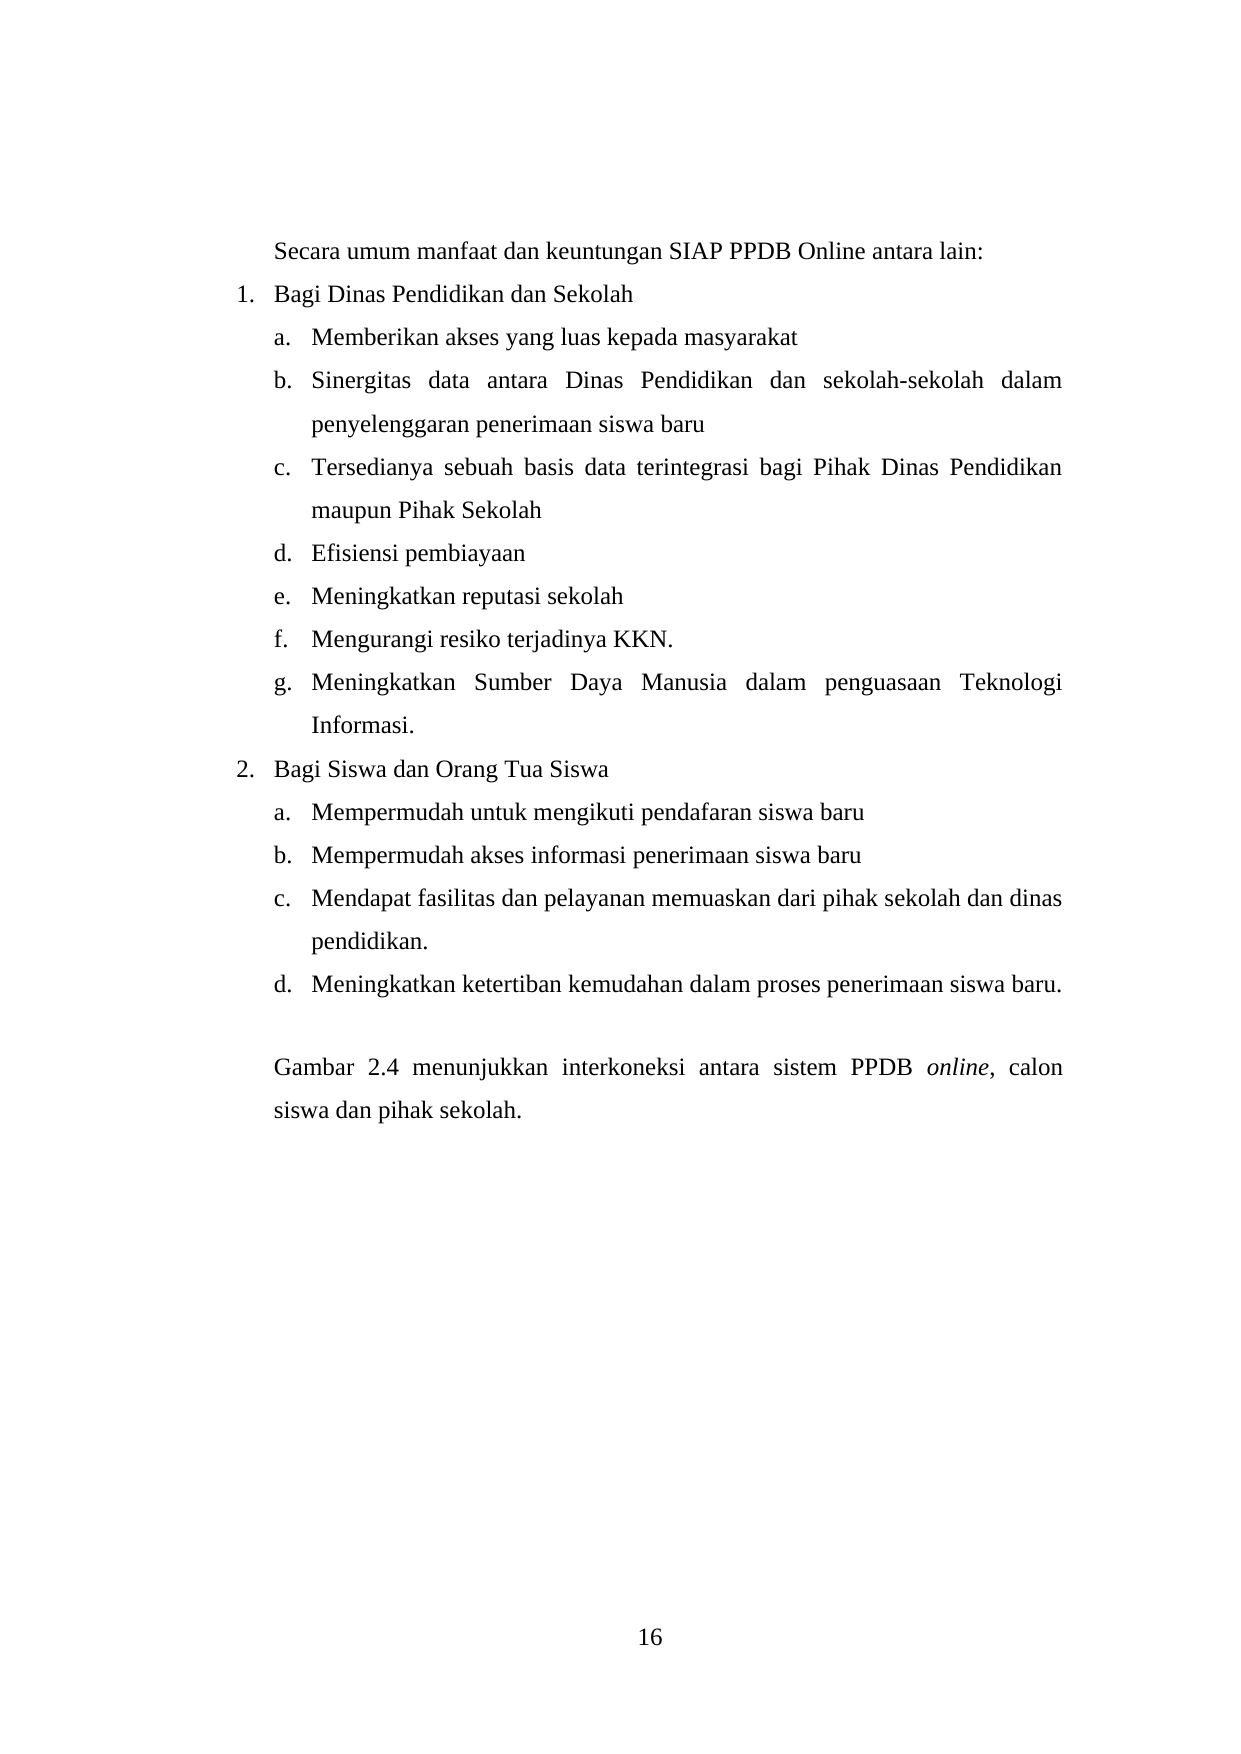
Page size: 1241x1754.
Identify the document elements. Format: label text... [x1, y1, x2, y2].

list Efisiensi pembiayaan [274, 538, 1063, 567]
list Gambar 2.4 menunjukkan interkoneksi antara sistem PPDB online, calon siswa dan pihak sekolah. [274, 1052, 1063, 1124]
list Mempermudah akses informasi penerimaan siswa baru [274, 840, 1063, 869]
list Meningkatkan ketertiban kemudahan dalam proses penerimaan siswa baru. [274, 969, 1063, 998]
list Bagi Dinas Pendidikan dan Sekolah [236, 279, 1063, 308]
list Bagi Siswa dan Orang Tua Siswa [236, 754, 1063, 782]
list Meningkatkan reputasi sekolah [274, 581, 1063, 610]
list Tersedianya sebuah basis data terintegrasi bagi Pihak Dinas Pendidikan maupun Pihak Sekolah [274, 452, 1063, 524]
list Memberikan akses yang luas kepada masyarakat [274, 322, 1063, 351]
text Secara umum manfaat dan keuntungan SIAP PPDB Online antara lain: [236, 236, 1063, 265]
list Sinergitas data antara Dinas Pendidikan dan sekolah-sekolah dalam penyelenggaran penerimaan siswa baru [274, 366, 1063, 437]
list Mempermudah untuk mengikuti pendafaran siswa baru [274, 797, 1063, 826]
list Mendapat fasilitas dan pelayanan memuaskan dari pihak sekolah dan dinas pendidikan. [274, 883, 1063, 955]
list Mengurangi resiko terjadinya KKN. [274, 624, 1063, 653]
list Meningkatkan Sumber Daya Manusia dalam penguasaan Teknologi Informasi. [274, 667, 1063, 739]
